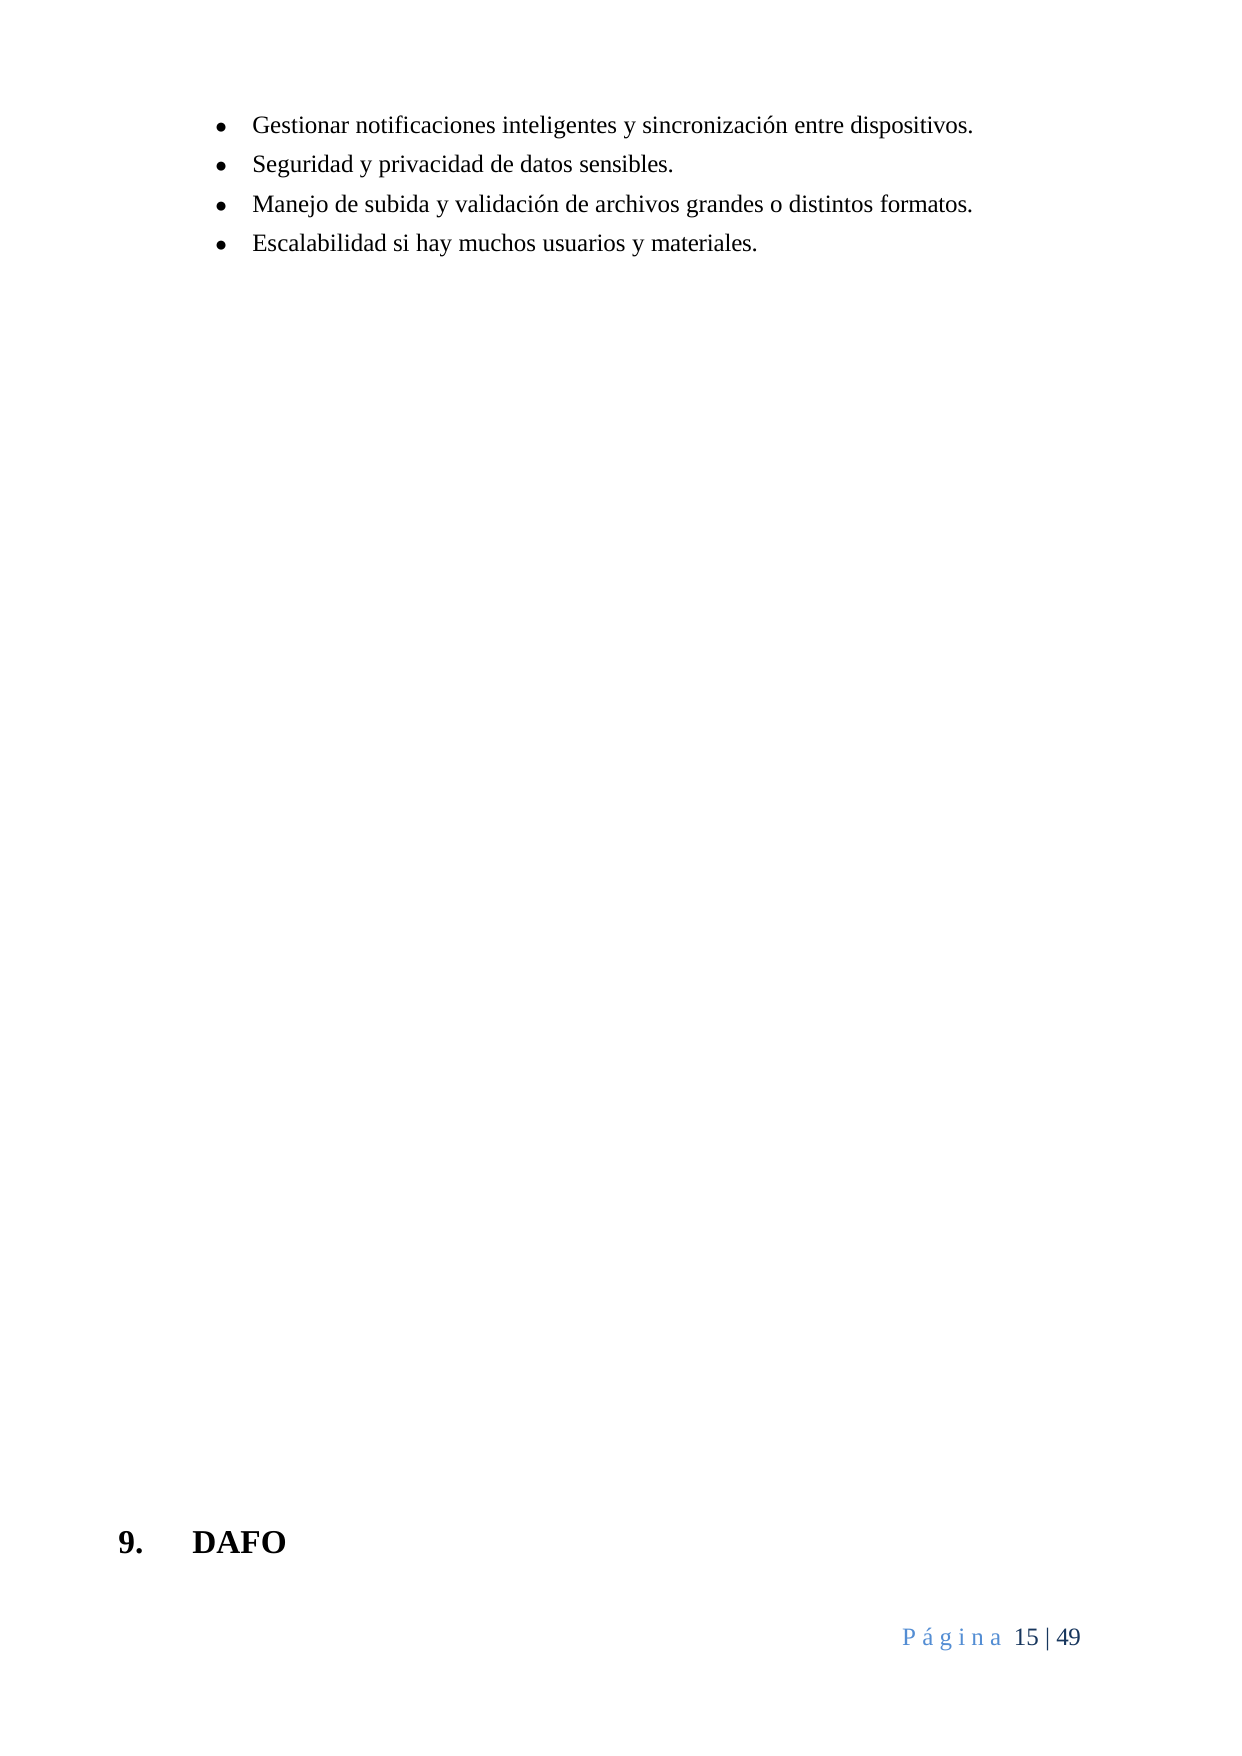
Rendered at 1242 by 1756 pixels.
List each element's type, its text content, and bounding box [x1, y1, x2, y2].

list Gestionar notificaciones inteligentes y sincronización entre dispositivos. [214, 110, 1212, 139]
subtitle DAFO [118, 1522, 1212, 1561]
list Escalabilidad si hay muchos usuarios y materiales. [214, 228, 1212, 257]
list Seguridad y privacidad de datos sensibles. [214, 149, 1212, 178]
list Manejo de subida y validación de archivos grandes o distintos formatos. [214, 189, 1212, 217]
